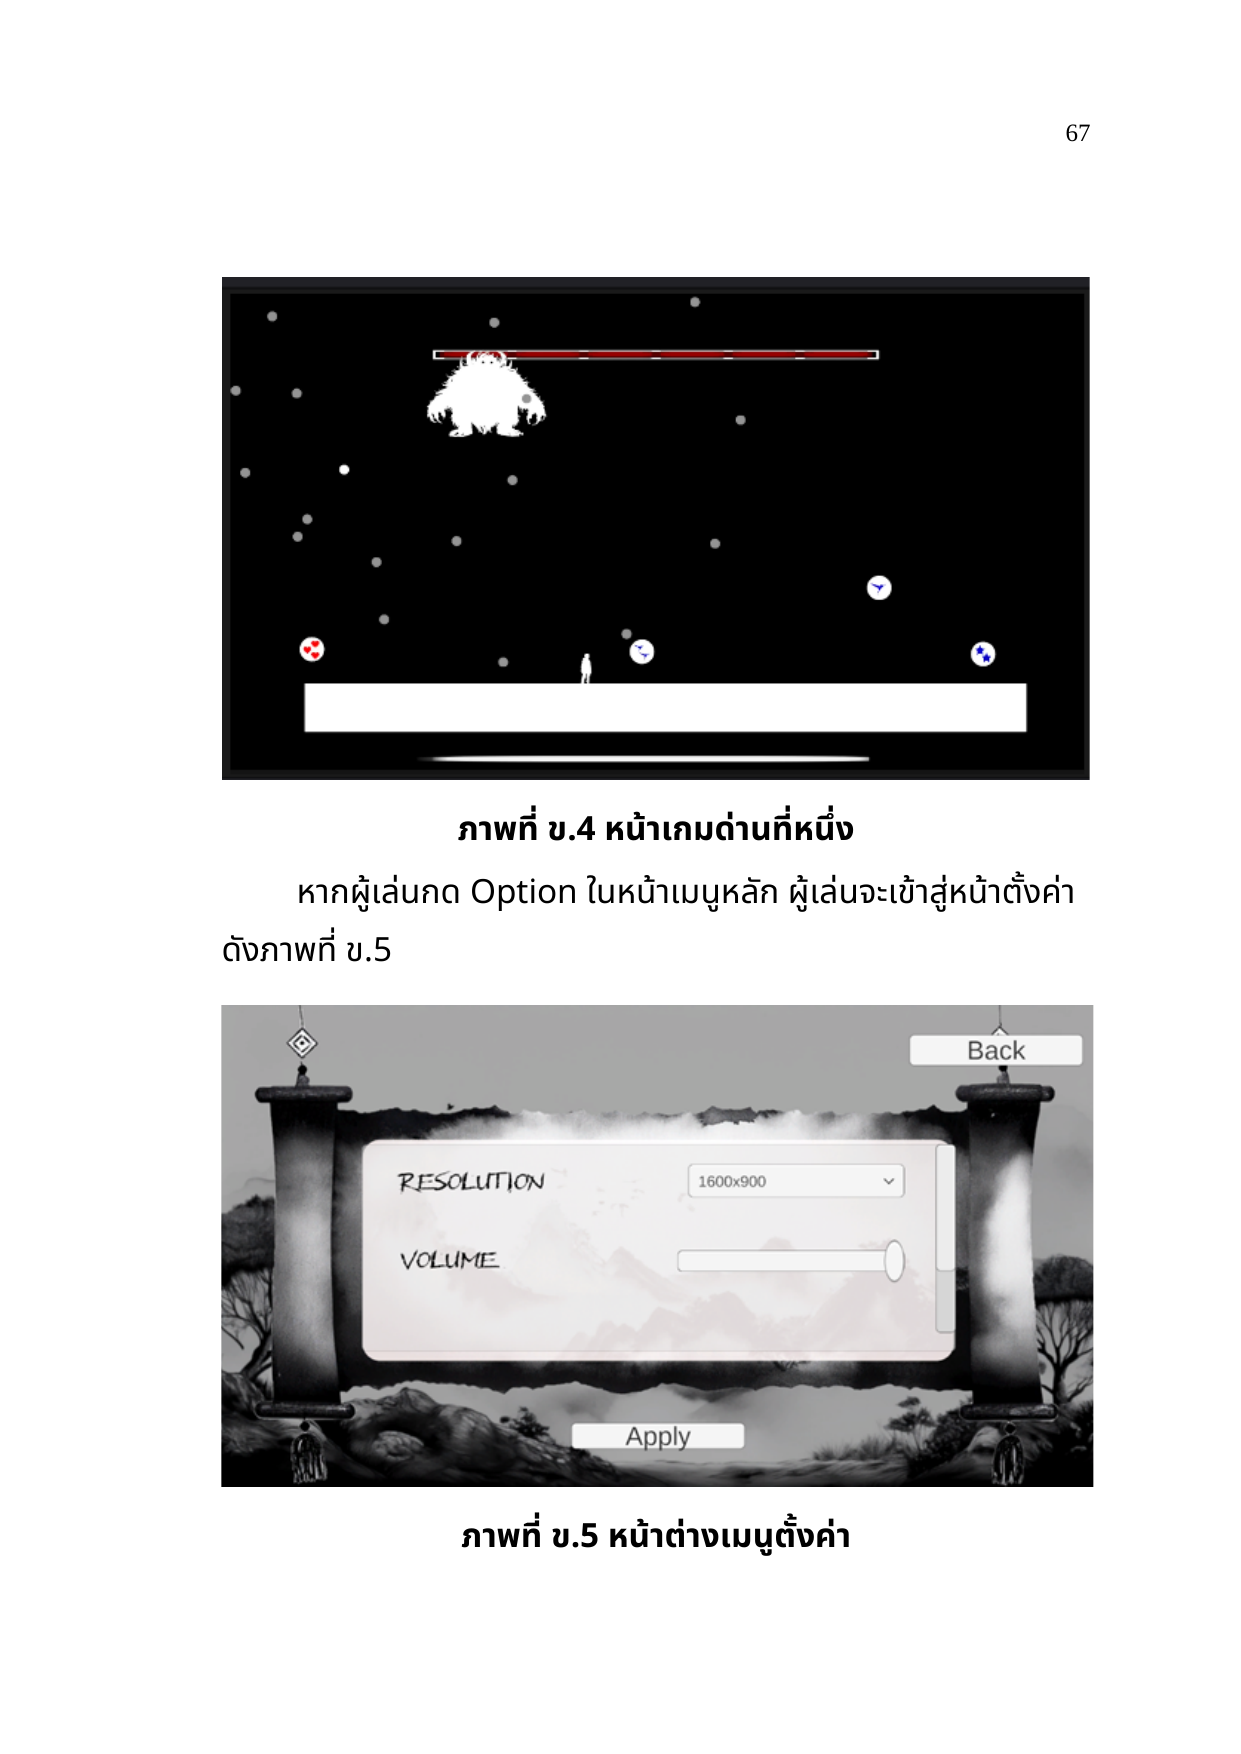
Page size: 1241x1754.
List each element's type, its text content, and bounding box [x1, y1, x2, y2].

text ภาพที่ ข.4 หน้าเกมด่านที่หนึ่ง [221, 805, 1090, 856]
text หากผู้เล่นกด Option ในหน้าเมนูหลัก ผู้เล่นจะเข้าสู่หน้าตั้งค่า ดังภาพที่ ข.5 [221, 868, 1090, 977]
picture [222, 277, 1090, 780]
picture [221, 1005, 1094, 1487]
text ภาพที่ ข.5 หน้าต่างเมนูตั้งค่า [221, 1512, 1090, 1562]
